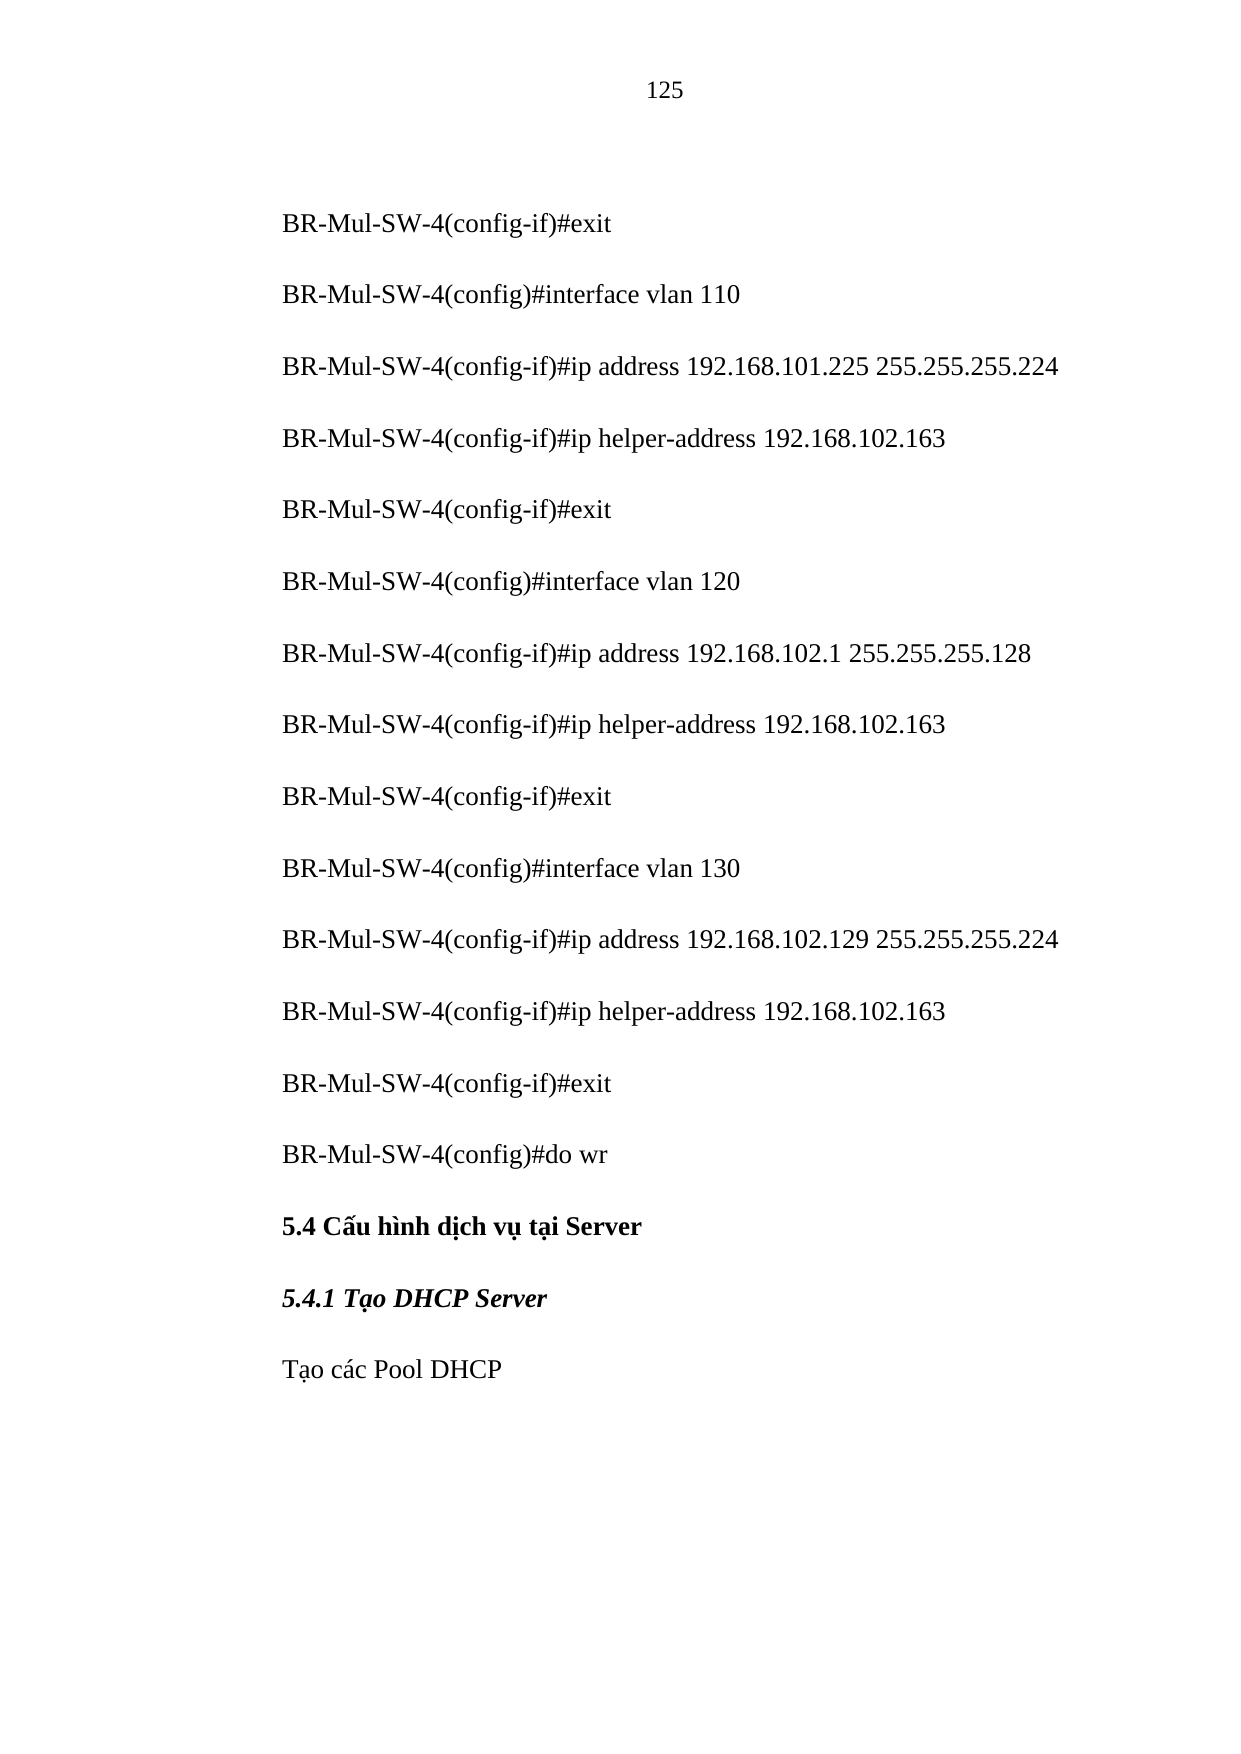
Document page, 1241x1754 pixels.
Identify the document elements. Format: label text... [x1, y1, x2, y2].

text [207, 422, 1122, 453]
text BR-Mul-SW-4(config-if)#ip helper-address 192.168.102.163 [207, 708, 1122, 739]
text BR-Mul-SW-4(config-if)#ip address 192.168.101.225 255.255.255.224 [207, 350, 1122, 381]
text BR-Mul-SW-4(config)#interface vlan 130 [207, 852, 1122, 883]
text BR-Mul-SW-4(config-if)#ip address 192.168.102.129 255.255.255.224 [207, 923, 1122, 954]
text BR-Mul-SW-4(config)#interface vlan 110 [207, 278, 1122, 309]
text BR-Mul-SW-4(config-if)#ip address 192.168.102.1 255.255.255.128 [207, 637, 1122, 668]
text 5.4.1 Tạo DHCP Server [282, 1282, 1122, 1313]
text BR-Mul-SW-4(config-if)#exit [207, 207, 1122, 238]
text 5.4 Cấu hình dịch vụ tại Server [282, 1210, 1122, 1241]
text BR-Mul-SW-4(config-if)#exit [207, 780, 1122, 811]
text BR-Mul-SW-4(config)#do wr [207, 1138, 1122, 1169]
text BR-Mul-SW-4(config)#interface vlan 120 [207, 565, 1122, 596]
text BR-Mul-SW-4(config-if)#exit [207, 493, 1122, 524]
text Tạo các Pool DHCP [207, 1353, 1122, 1384]
text BR-Mul-SW-4(config-if)#exit [207, 1067, 1122, 1098]
text BR-Mul-SW-4(config-if)#ip helper-address 192.168.102.163 [207, 995, 1122, 1026]
